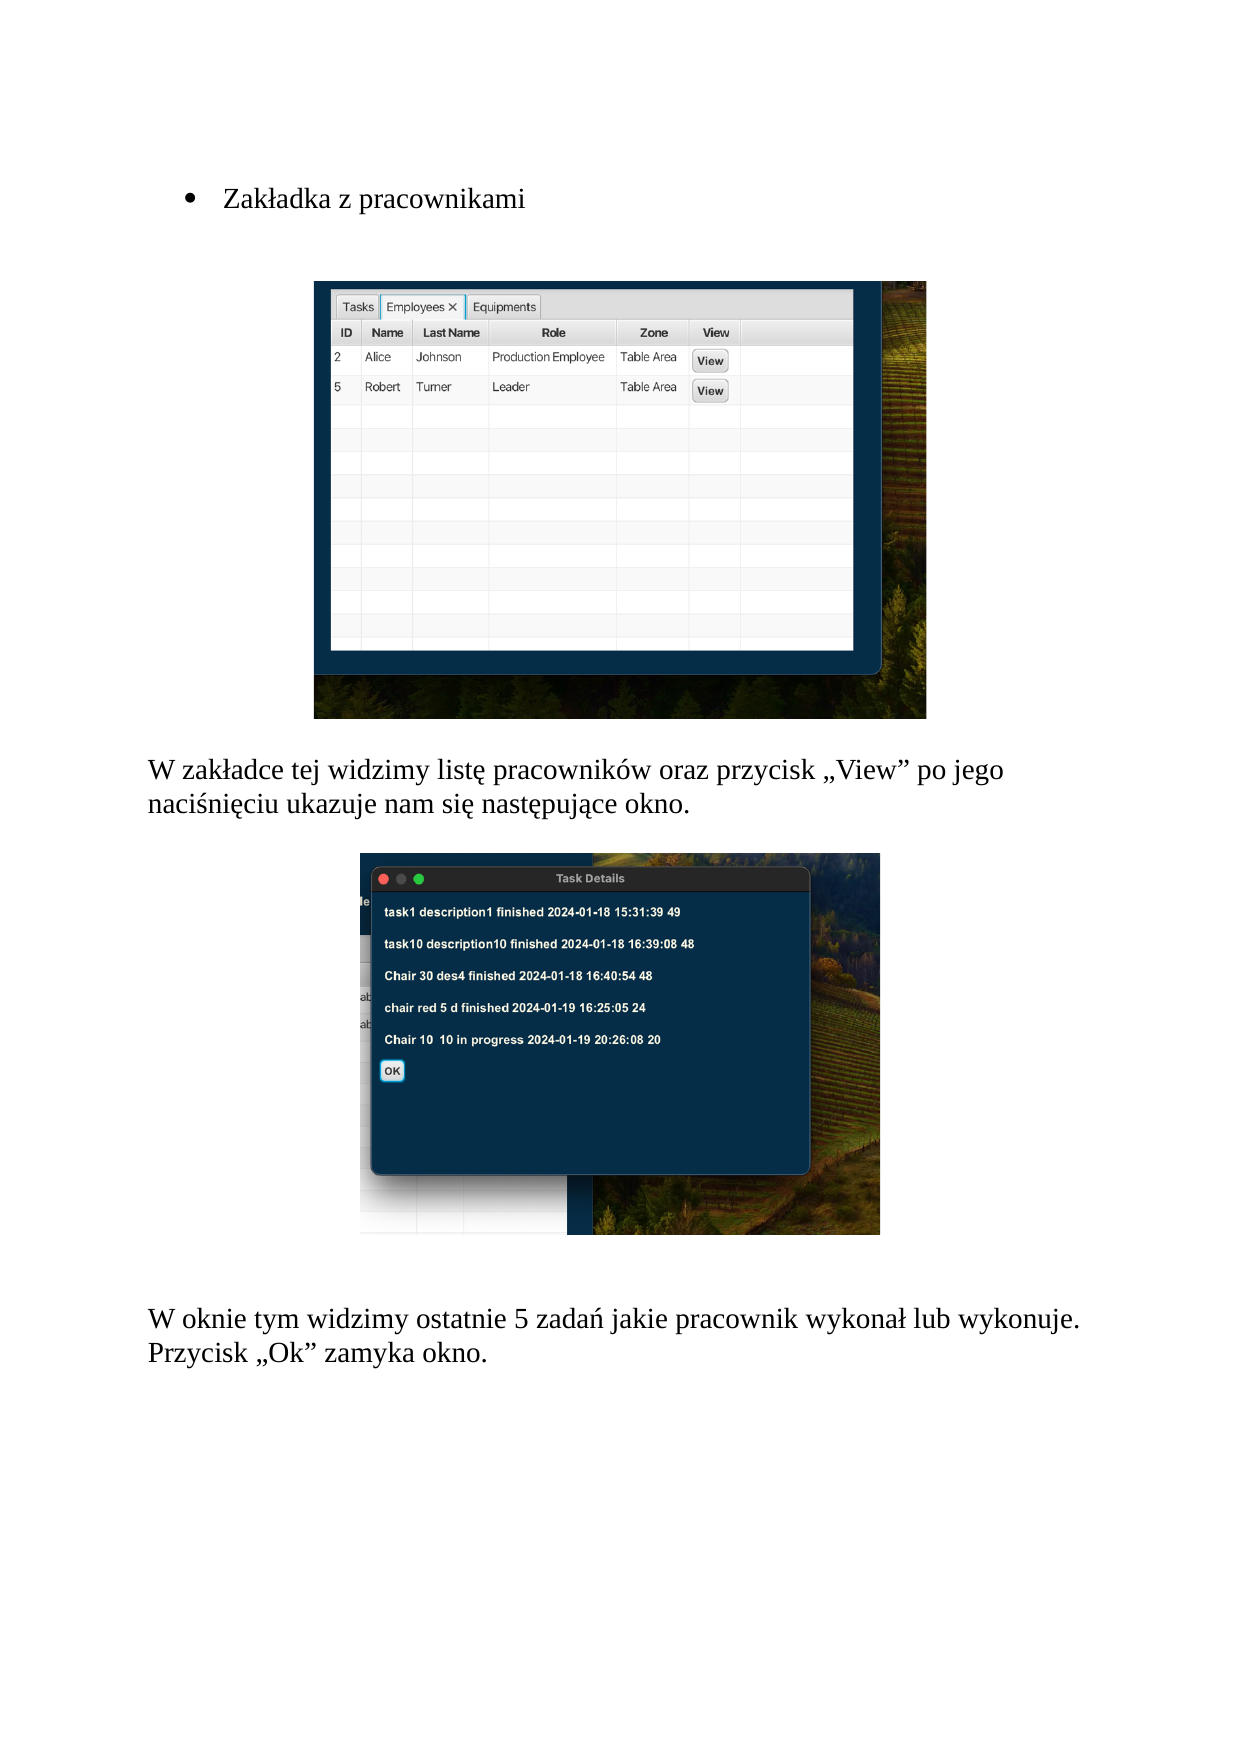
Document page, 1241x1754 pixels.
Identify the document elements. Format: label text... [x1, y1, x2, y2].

list Zakładka z pracownikami [185, 181, 1093, 215]
text W oknie tym widzimy ostatnie 5 zadań jakie pracownik wykonał lub wykonuje. Przycisk „Ok” zamyka okno. [148, 1302, 1093, 1369]
picture [360, 853, 881, 1235]
text W zakładce tej widzimy listę pracowników oraz przycisk „View” po jego naciśnięciu ukazuje nam się następujące okno. [148, 752, 1093, 819]
picture [313, 281, 927, 719]
